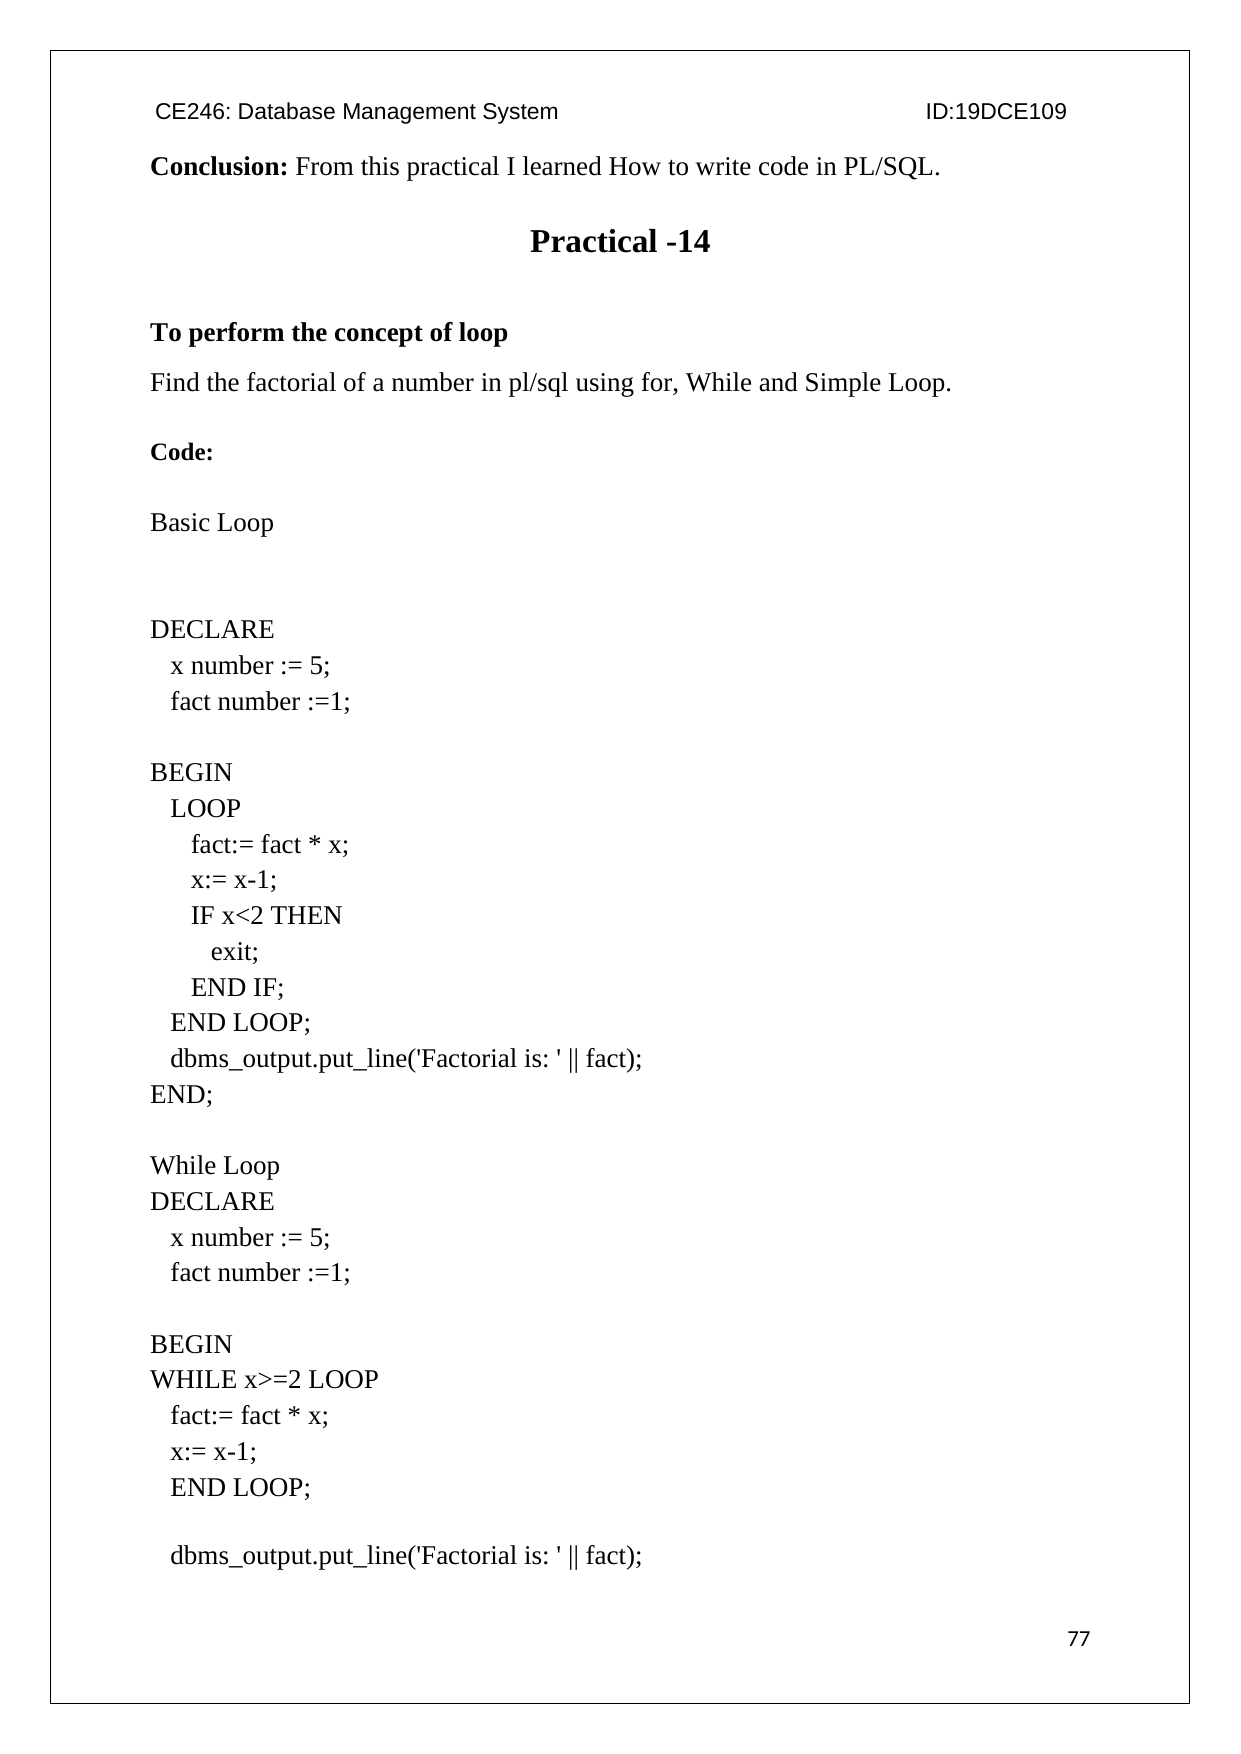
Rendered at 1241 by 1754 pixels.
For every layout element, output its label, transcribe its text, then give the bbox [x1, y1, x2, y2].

text END IF; [150, 971, 1090, 1002]
text exit; [150, 935, 1090, 966]
text END; [150, 1078, 1090, 1109]
text BEGIN [150, 756, 1090, 787]
text x number := 5; [150, 649, 1090, 680]
text x:= x-1; [150, 863, 1090, 894]
text To perform the concept of loop [150, 316, 1090, 347]
text WHILE x>=2 LOOP [150, 1364, 1090, 1395]
text Conclusion: From this practical I learned How to write code in PL/SQL. [150, 150, 1090, 181]
text dbms_output.put_line('Factorial is: ' || fact); [150, 1042, 1090, 1073]
text DECLARE [150, 1185, 1090, 1216]
text fact:= fact * x; [150, 828, 1090, 859]
text While Loop [150, 1149, 1090, 1180]
text fact number :=1; [150, 1256, 1090, 1288]
text Find the factorial of a number in pl/sql using for, While and Simple Loop. [150, 366, 1090, 397]
text BEGIN [150, 1328, 1090, 1359]
text dbms_output.put_line('Factorial is: ' || fact); [150, 1539, 1090, 1570]
text x:= x-1; [150, 1435, 1090, 1466]
text fact number :=1; [150, 685, 1090, 716]
text END LOOP; [150, 1006, 1090, 1037]
text Basic Loop [150, 506, 1090, 537]
text x number := 5; [150, 1221, 1090, 1252]
text Code: [150, 437, 1090, 466]
text Practical -14 [150, 221, 1090, 260]
text LOOP [150, 792, 1090, 823]
text fact:= fact * x; [150, 1399, 1090, 1431]
text END LOOP; [150, 1471, 1090, 1502]
text DECLARE [150, 613, 1090, 644]
text IF x<2 THEN [150, 899, 1090, 930]
